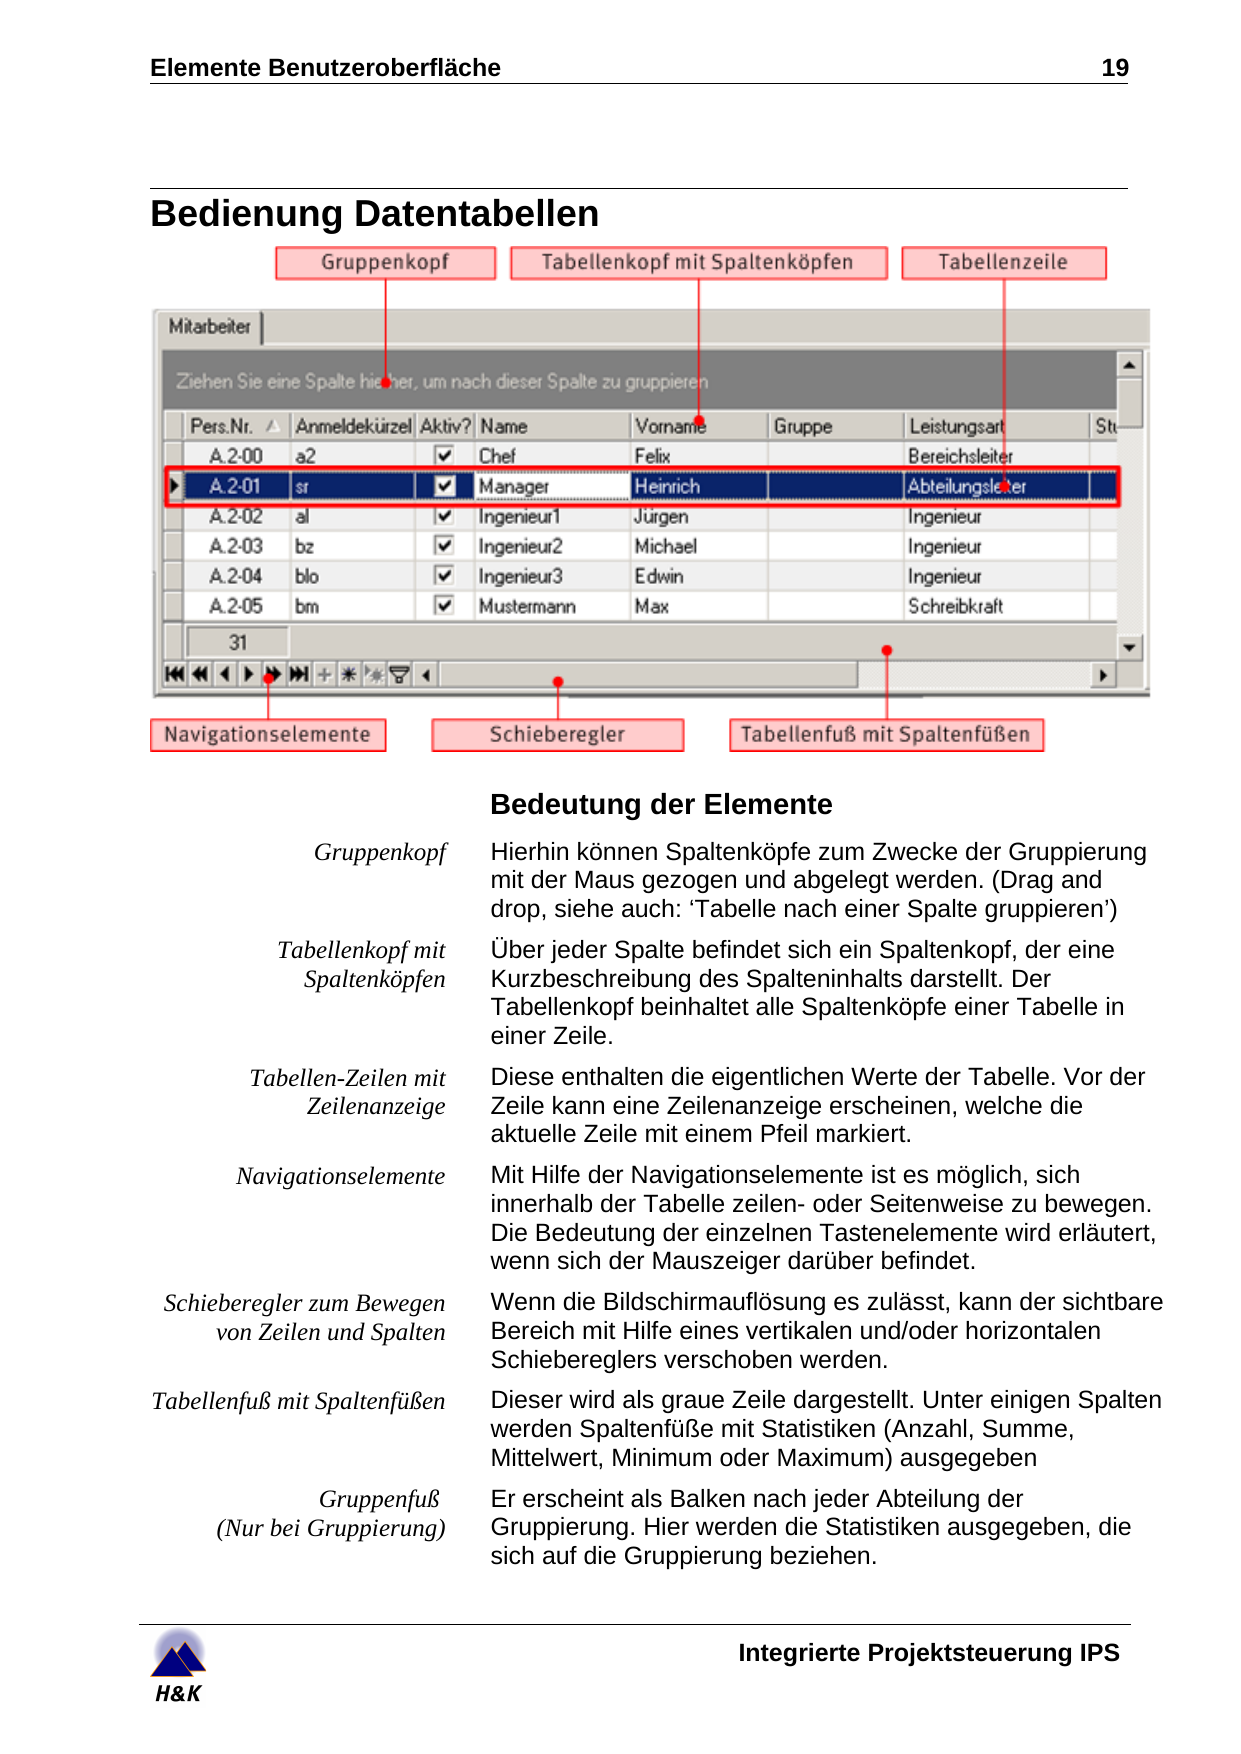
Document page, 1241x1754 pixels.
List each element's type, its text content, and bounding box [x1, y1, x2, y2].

table_cell Tabellenkopf mit Spaltenköpfen [151, 923, 490, 1050]
table_cell Schieberegler zum Bewegen von Zeilen und Spalten [151, 1275, 490, 1373]
table_cell Wenn die Bildschirmauflösung es zulässt, kann der sichtbare Bereich mit Hilfe eines vertikalen und/oder horizontalen Schiebereglers verschoben werden. [490, 1275, 1165, 1373]
subtitle Bedeutung der Elemente [490, 787, 1128, 820]
table_cell Gruppenfuß (Nur bei Gruppierung) [151, 1472, 490, 1570]
table_cell Dieser wird als graue Zeile dargestellt. Unter einigen Spalten werden Spaltenfüße mit Statistiken (Anzahl, Summe, Mittelwert, Minimum oder Maximum) ausgegeben [490, 1373, 1165, 1472]
table_cell Mit Hilfe der Navigationselemente ist es möglich, sich innerhalb der Tabelle zeilen- oder Seitenweise zu bewegen. Die Bedeutung der einzelnen Tastenelemente wird erläutert, wenn sich der Mauszeiger darüber befindet. [490, 1148, 1165, 1275]
table_header Gruppenkopf [151, 825, 490, 923]
picture [150, 246, 1152, 752]
picture [150, 1625, 207, 1708]
table_header Hierhin können Spaltenköpfe zum Zwecke der Gruppierung mit der Maus gezogen und abgelegt werden. (Drag and drop, siehe auch: ‘Tabelle nach einer Spalte gruppieren’) [490, 825, 1165, 923]
subtitle Bedienung Datentabellen [150, 189, 1128, 234]
table_cell Diese enthalten die eigentlichen Werte der Tabelle. Vor der Zeile kann eine Zeilenanzeige erscheinen, welche die aktuelle Zeile mit einem Pfeil markiert. [490, 1050, 1165, 1148]
table_cell Navigationselemente [151, 1148, 490, 1275]
table_cell Über jeder Spalte befindet sich ein Spaltenkopf, der eine Kurzbeschreibung des Spalteninhalts darstellt. Der Tabellenkopf beinhaltet alle Spaltenköpfe einer Tabelle in einer Zeile. [490, 923, 1165, 1050]
table_cell Er erscheint als Balken nach jeder Abteilung der Gruppierung. Hier werden die Statistiken ausgegeben, die sich auf die Gruppierung beziehen. [490, 1472, 1165, 1570]
table_cell Tabellenfuß mit Spaltenfüßen [151, 1373, 490, 1472]
table_cell Tabellen-Zeilen mit Zeilenanzeige [151, 1050, 490, 1148]
